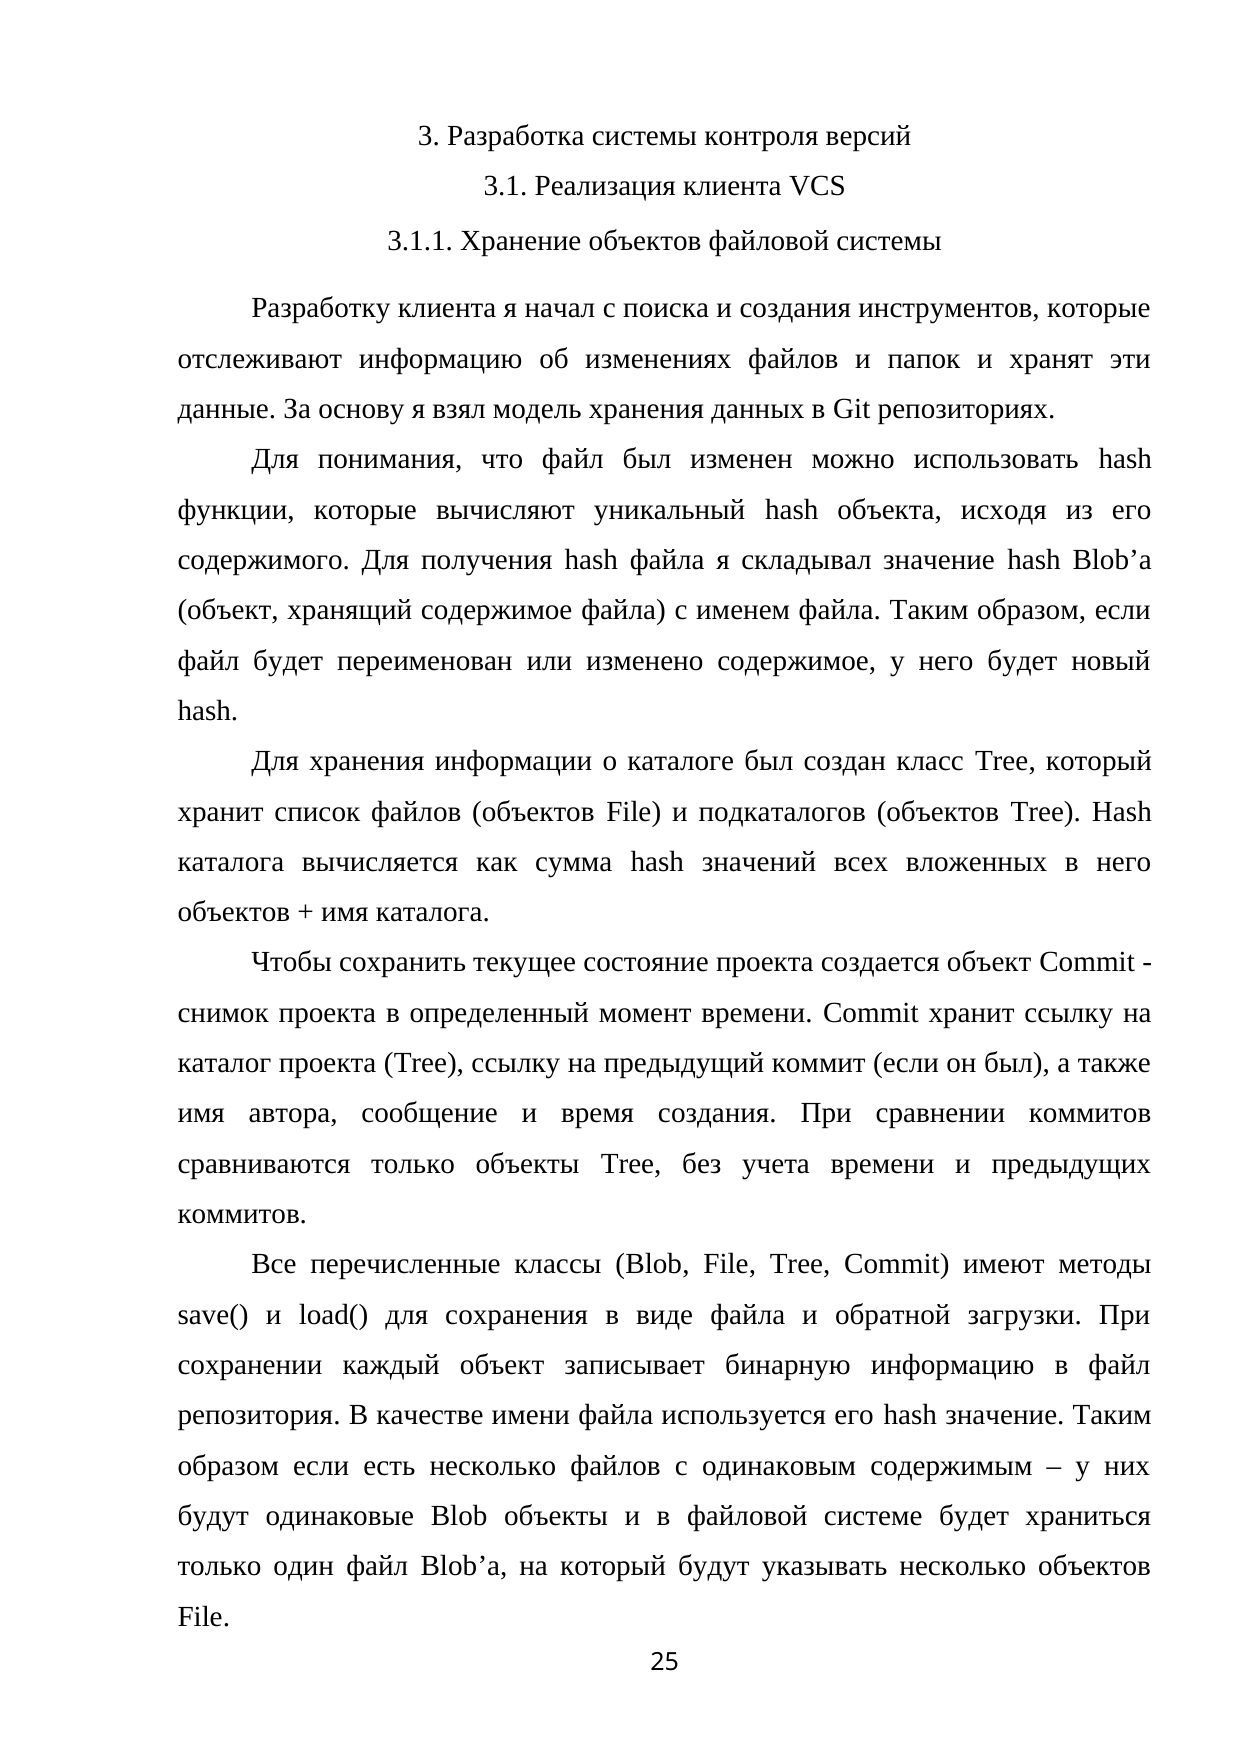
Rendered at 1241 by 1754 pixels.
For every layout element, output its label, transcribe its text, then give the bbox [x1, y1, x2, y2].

text Разработку клиента я начал с поиска и создания инструментов, которые отслеживают информацию об изменениях файлов и папок и хранят эти данные. За основу я взял модель хранения данных в Git репозиториях. [177, 291, 1152, 425]
subtitle 3. Разработка системы контроля версий [177, 118, 1152, 152]
text Для хранения информации о каталоге был создан класс Tree, который хранит список файлов (объектов File) и подкаталогов (объектов Tree). Hash каталога вычисляется как сумма hash значений всех вложенных в него объектов + имя каталога. [177, 743, 1152, 928]
subtitle 3.1. Реализация клиента VCS [177, 168, 1152, 202]
subtitle 3.1.1. Хранение объектов файловой системы [177, 223, 1152, 256]
text Чтобы сохранить текущее состояние проекта создается объект Commit - снимок проекта в определенный момент времени. Commit хранит ссылку на каталог проекта (Tree), ссылку на предыдущий коммит (если он был), а также имя автора, сообщение и время создания. При сравнении коммитов сравниваются только объекты Tree, без учета времени и предыдущих коммитов. [177, 944, 1152, 1230]
text Для понимания, что файл был изменен можно использовать hash функции, которые вычисляют уникальный hash объекта, исходя из его содержимого. Для получения hash файла я складывал значение hash Blob’a (объект, хранящий содержимое файла) с именем файла. Таким образом, если файл будет переименован или изменено содержимое, у него будет новый hash. [177, 441, 1152, 727]
text Все перечисленные классы (Blob, File, Tree, Commit) имеют методы save() и load() для сохранения в виде файла и обратной загрузки. При сохранении каждый объект записывает бинарную информацию в файл репозитория. В качестве имени файла используется его hash значение. Таким образом если есть несколько файлов с одинаковым содержимым – у них будут одинаковые Blob объекты и в файловой системе будет храниться только один файл Blob’a, на который будут указывать несколько объектов File. [177, 1246, 1152, 1632]
